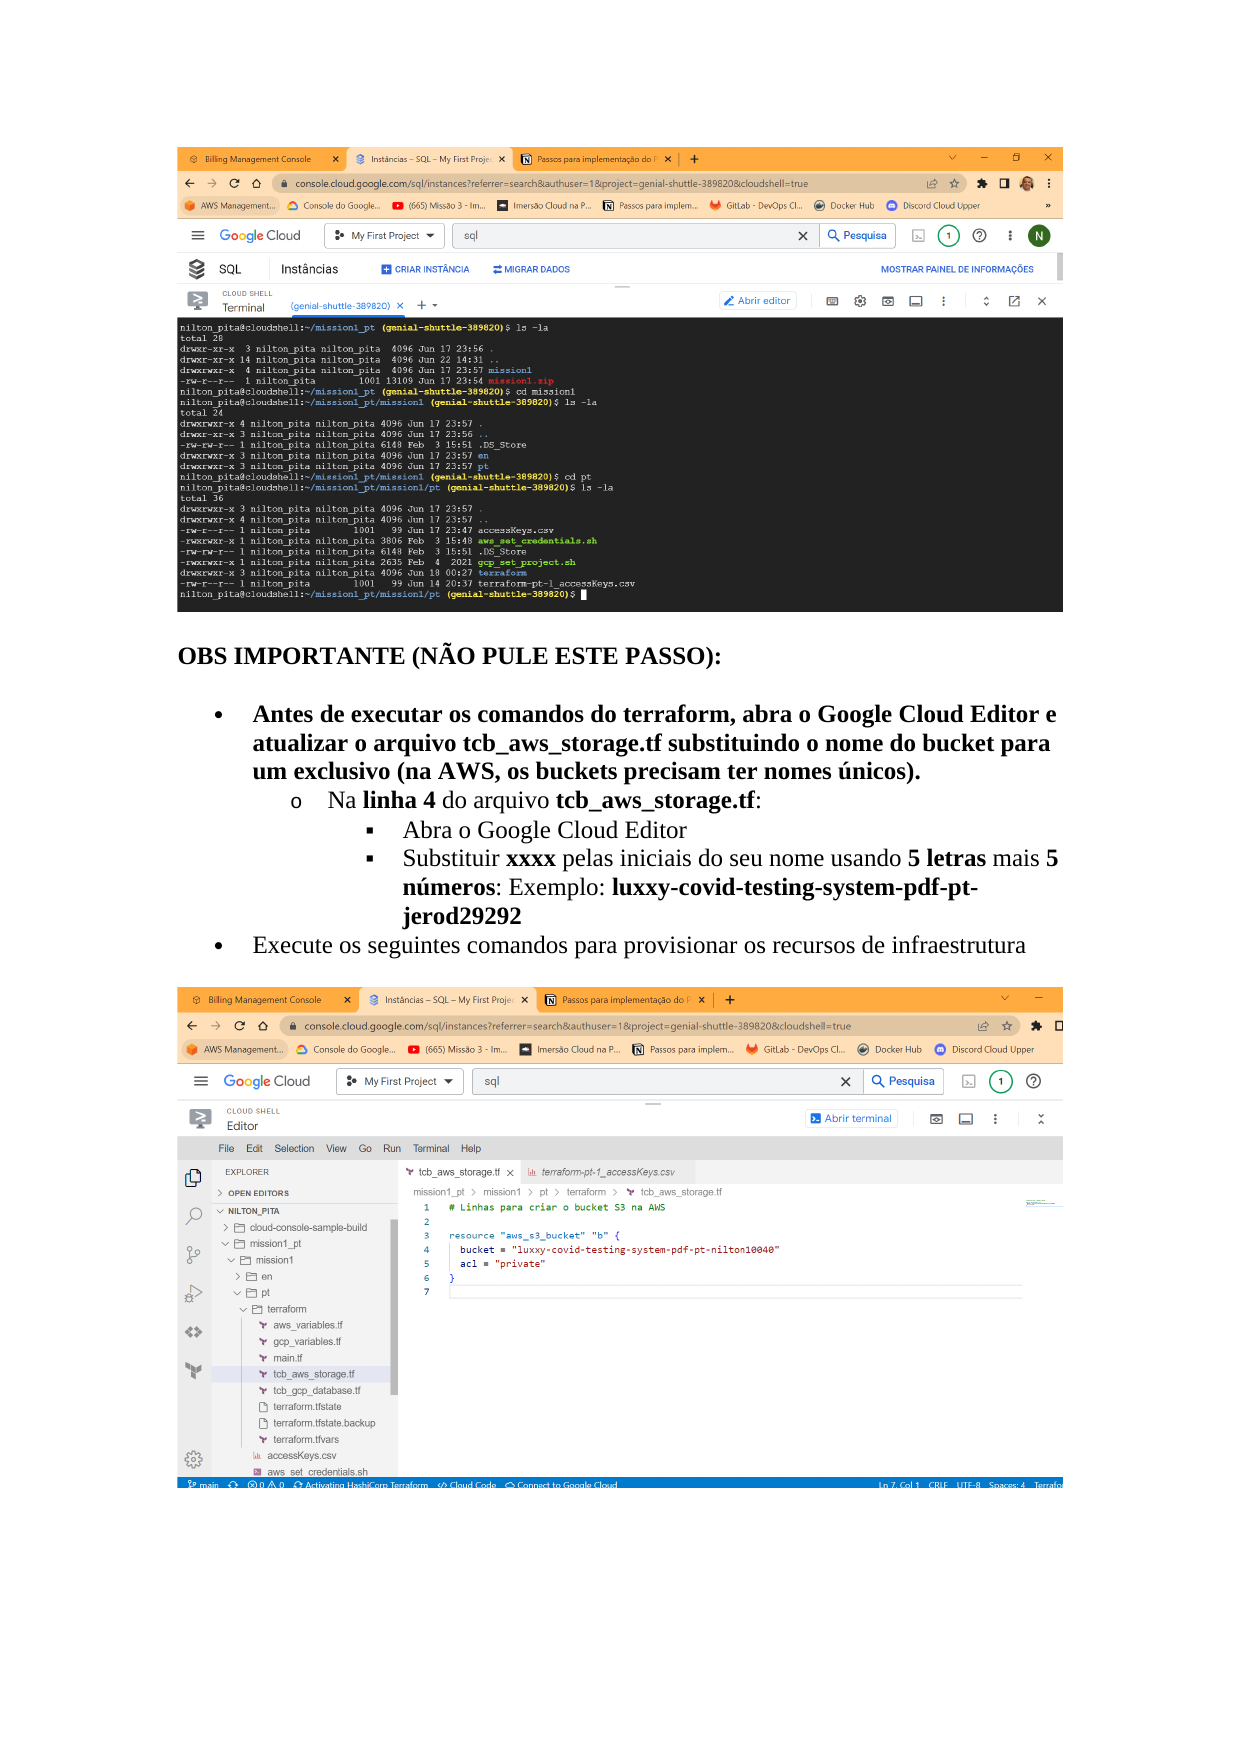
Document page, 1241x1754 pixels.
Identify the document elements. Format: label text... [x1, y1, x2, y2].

text OBS IMPORTANTE (NÃO PULE ESTE PASSO): [177, 641, 1063, 670]
list Antes de executar os comandos do terraform, abra o Google Cloud Editor e atualizar o arquivo tcb_aws_storage.tf substituindo o nome do bucket para um exclusivo (na AWS, os buckets precisam ter nomes únicos). [215, 699, 1063, 785]
list Na linha 4 do arquivo tcb_aws_storage.tf: [290, 785, 1063, 815]
list Abra o Google Cloud Editor [365, 815, 1063, 843]
list Substituir xxxx pelas iniciais do seu nome usando 5 letras mais 5 números: Exemplo: luxxy-covid-testing-system-pdf-pt-jerod29292 [365, 843, 1063, 930]
picture [177, 147, 1063, 612]
list Execute os seguintes comandos para provisionar os recursos de infraestrutura [215, 930, 1063, 958]
picture [177, 987, 1063, 1488]
